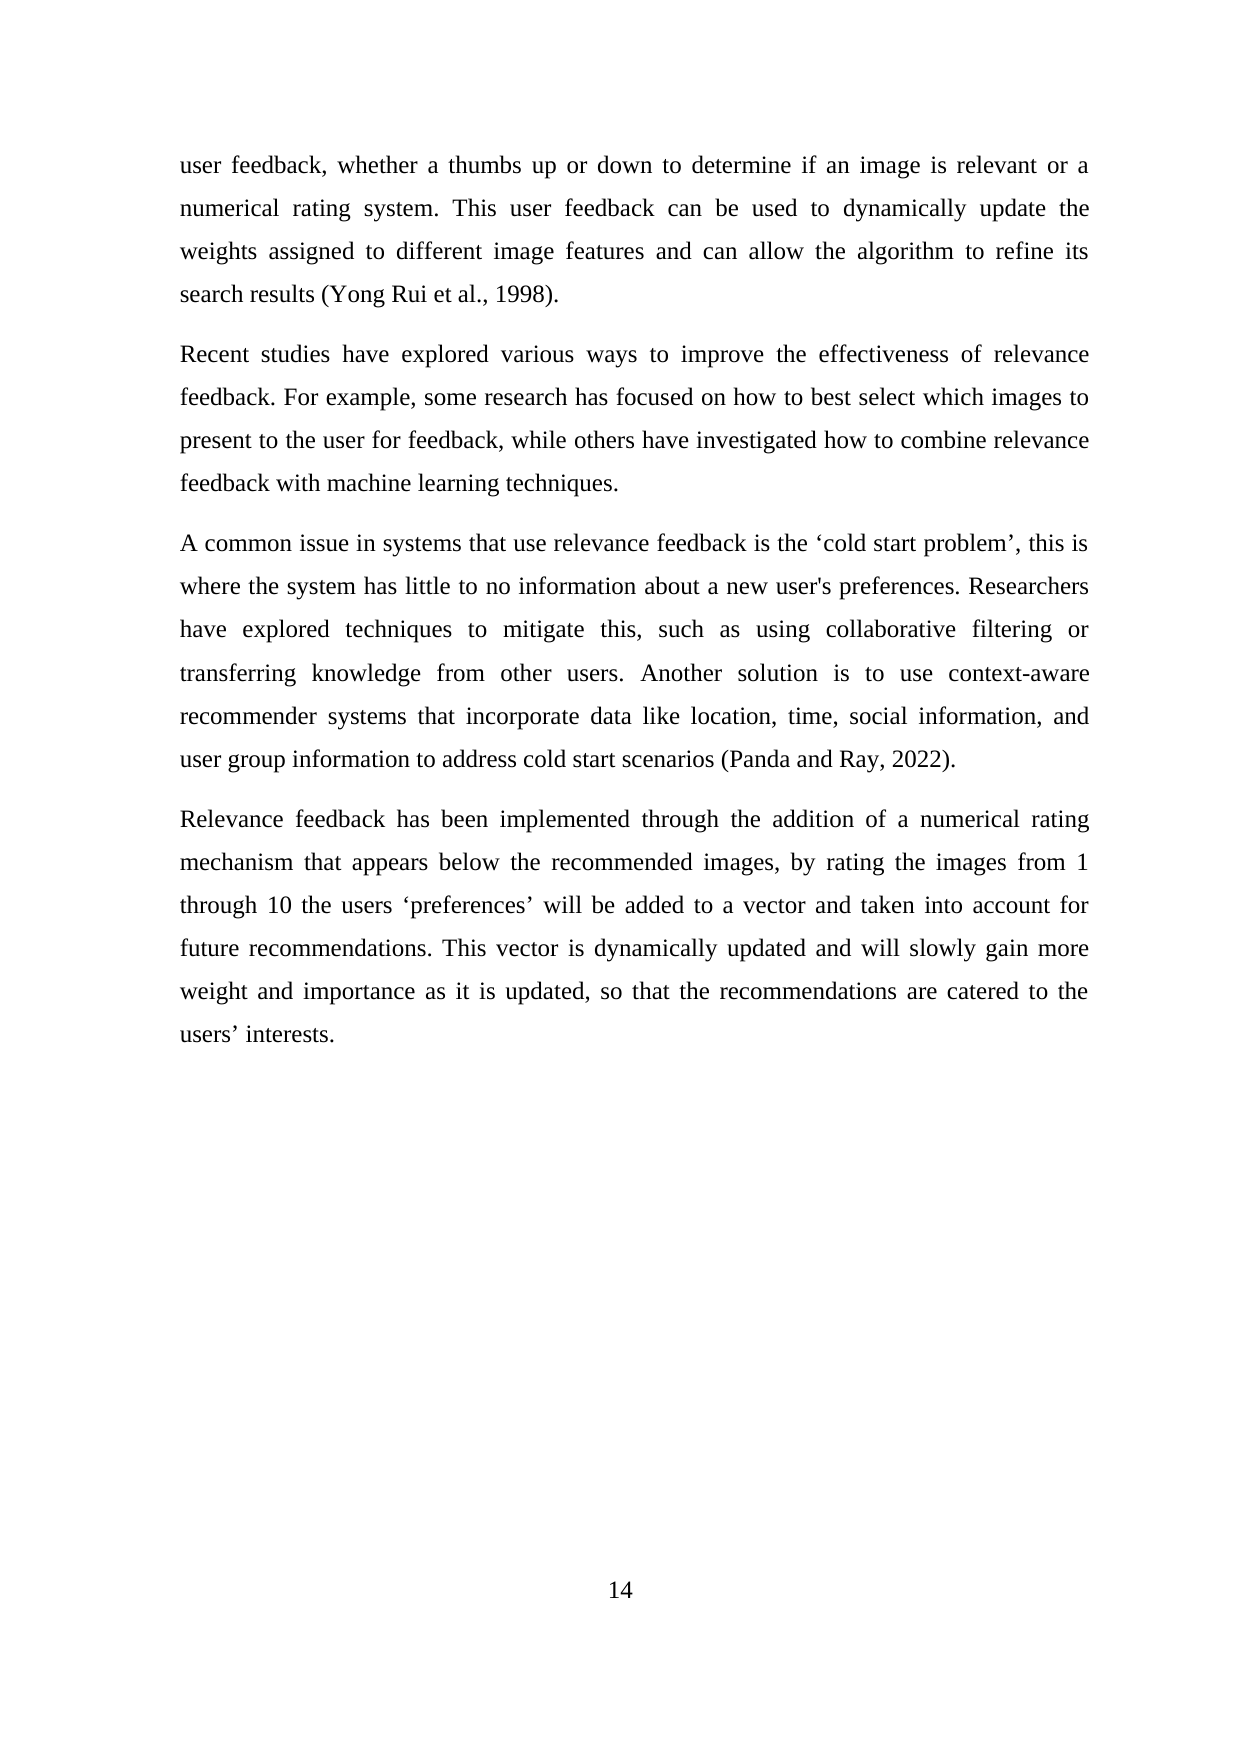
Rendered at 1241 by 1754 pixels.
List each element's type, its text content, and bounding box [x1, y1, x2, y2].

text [179, 150, 1090, 308]
text Relevance feedback has been implemented through the addition of a numerical rating mechanism that appears below the recommended images, by rating the images from 1 through 10 the users ‘preferences’ will be added to a vector and taken into account for future recommendations. This vector is dynamically updated and will slowly gain more weight and importance as it is updated, so that the recommendations are catered to the users’ interests. [179, 804, 1090, 1048]
text Recent studies have explored various ways to improve the effectiveness of relevance feedback. For example, some research has focused on how to best select which images to present to the user for feedback, while others have investigated how to combine relevance feedback with machine learning techniques. [179, 339, 1090, 497]
text A common issue in systems that use relevance feedback is the ‘cold start problem’, this is where the system has little to no information about a new user's preferences. Researchers have explored techniques to mitigate this, such as using collaborative filtering or transferring knowledge from other users. Another solution is to use context-aware recommender systems that incorporate data like location, time, social information, and user group information to address cold start scenarios (Panda and Ray, 2022). [179, 528, 1090, 773]
